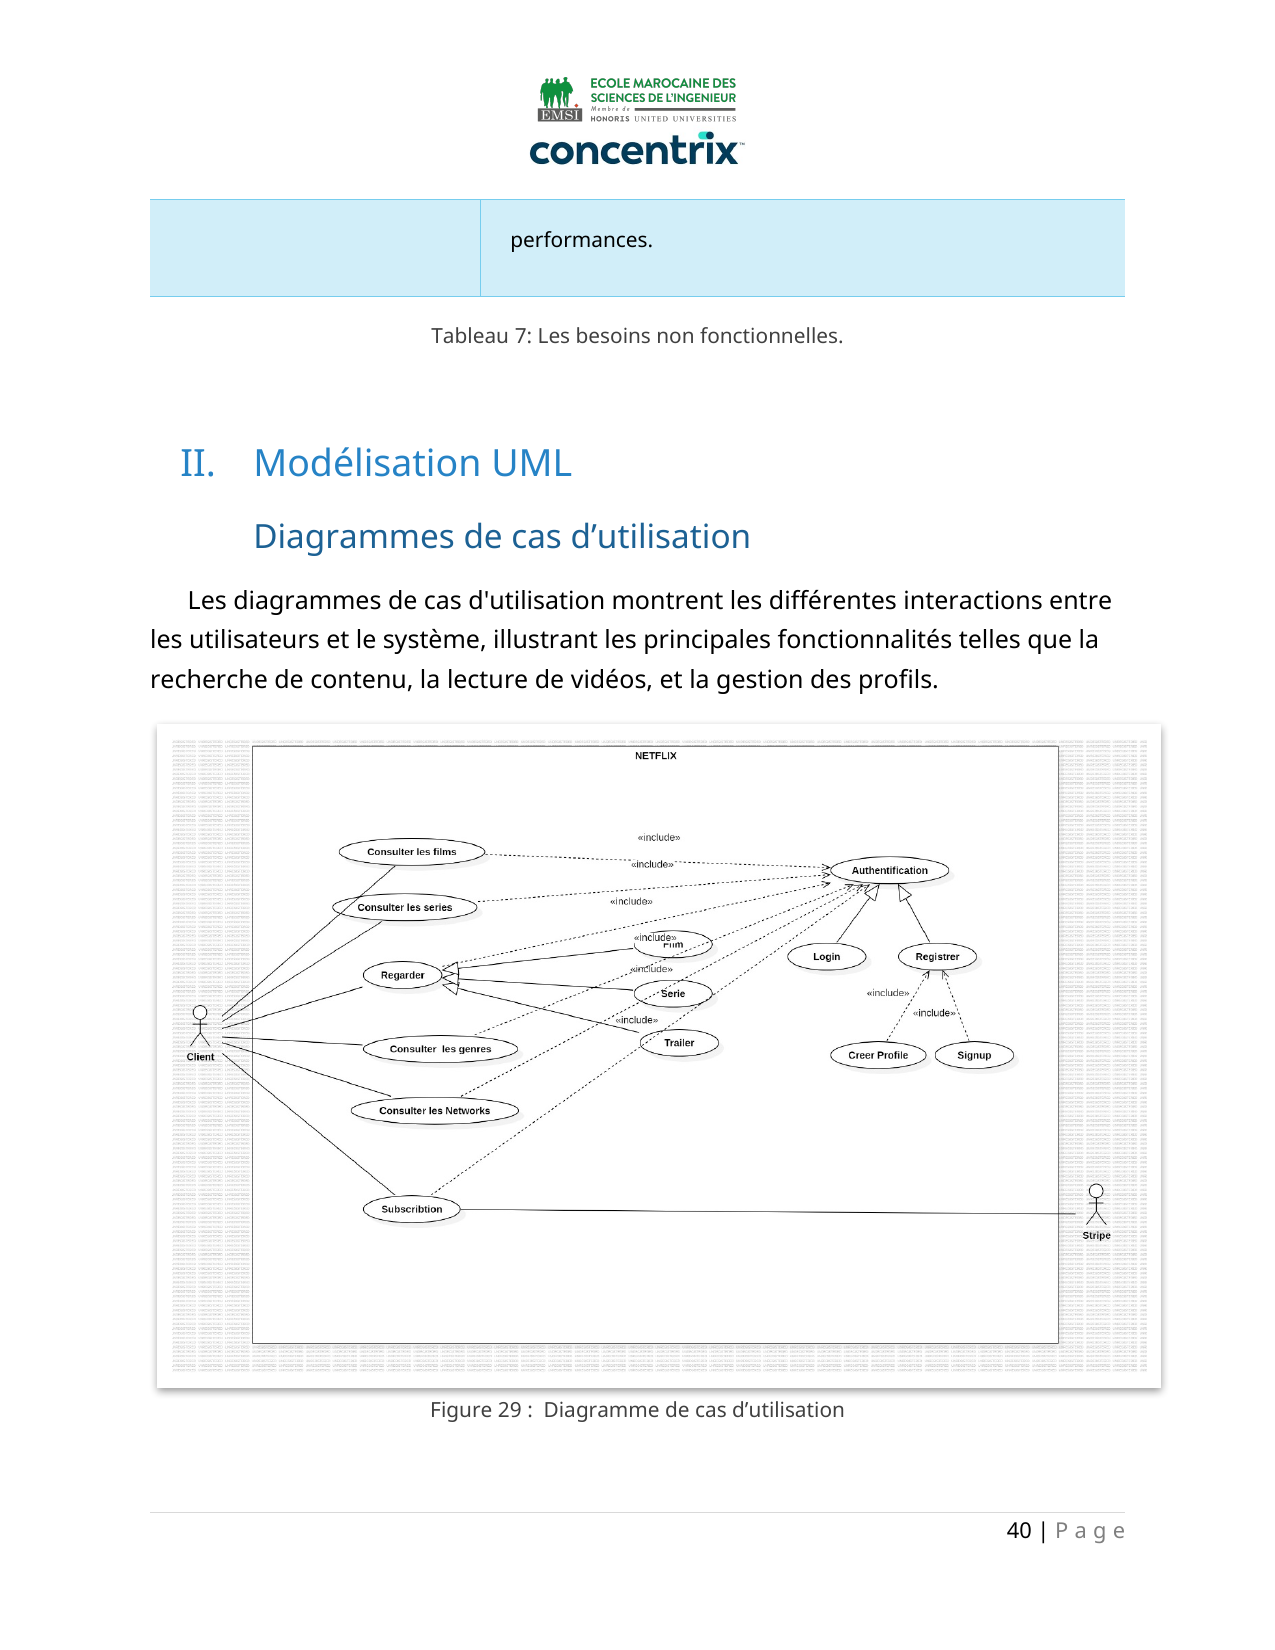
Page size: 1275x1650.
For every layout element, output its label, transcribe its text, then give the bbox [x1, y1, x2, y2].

table_cell Le système doit pouvoir évoluer pour supporter une augmentation du nombre d'utilisateurs sans dégradation des performances. [481, 200, 1125, 296]
picture [528, 75, 747, 170]
table_cell Scalabilité [150, 200, 480, 296]
text Figure 29 : Diagramme de cas d’utilisation [150, 1395, 1125, 1424]
text Tableau 7: Les besoins non fonctionnelles. [150, 321, 1125, 350]
subtitle Diagrammes de cas d’utilisation [178, 513, 1125, 558]
text Les diagrammes de cas d'utilisation montrent les différentes interactions entre les utilisateurs et le système, illustrant les principales fonctionnalités telles que la recherche de contenu, la lecture de vidéos, et la gestion des profils. [150, 583, 1125, 695]
subtitle Modélisation UML [216, 437, 1125, 488]
picture [172, 739, 1147, 1373]
